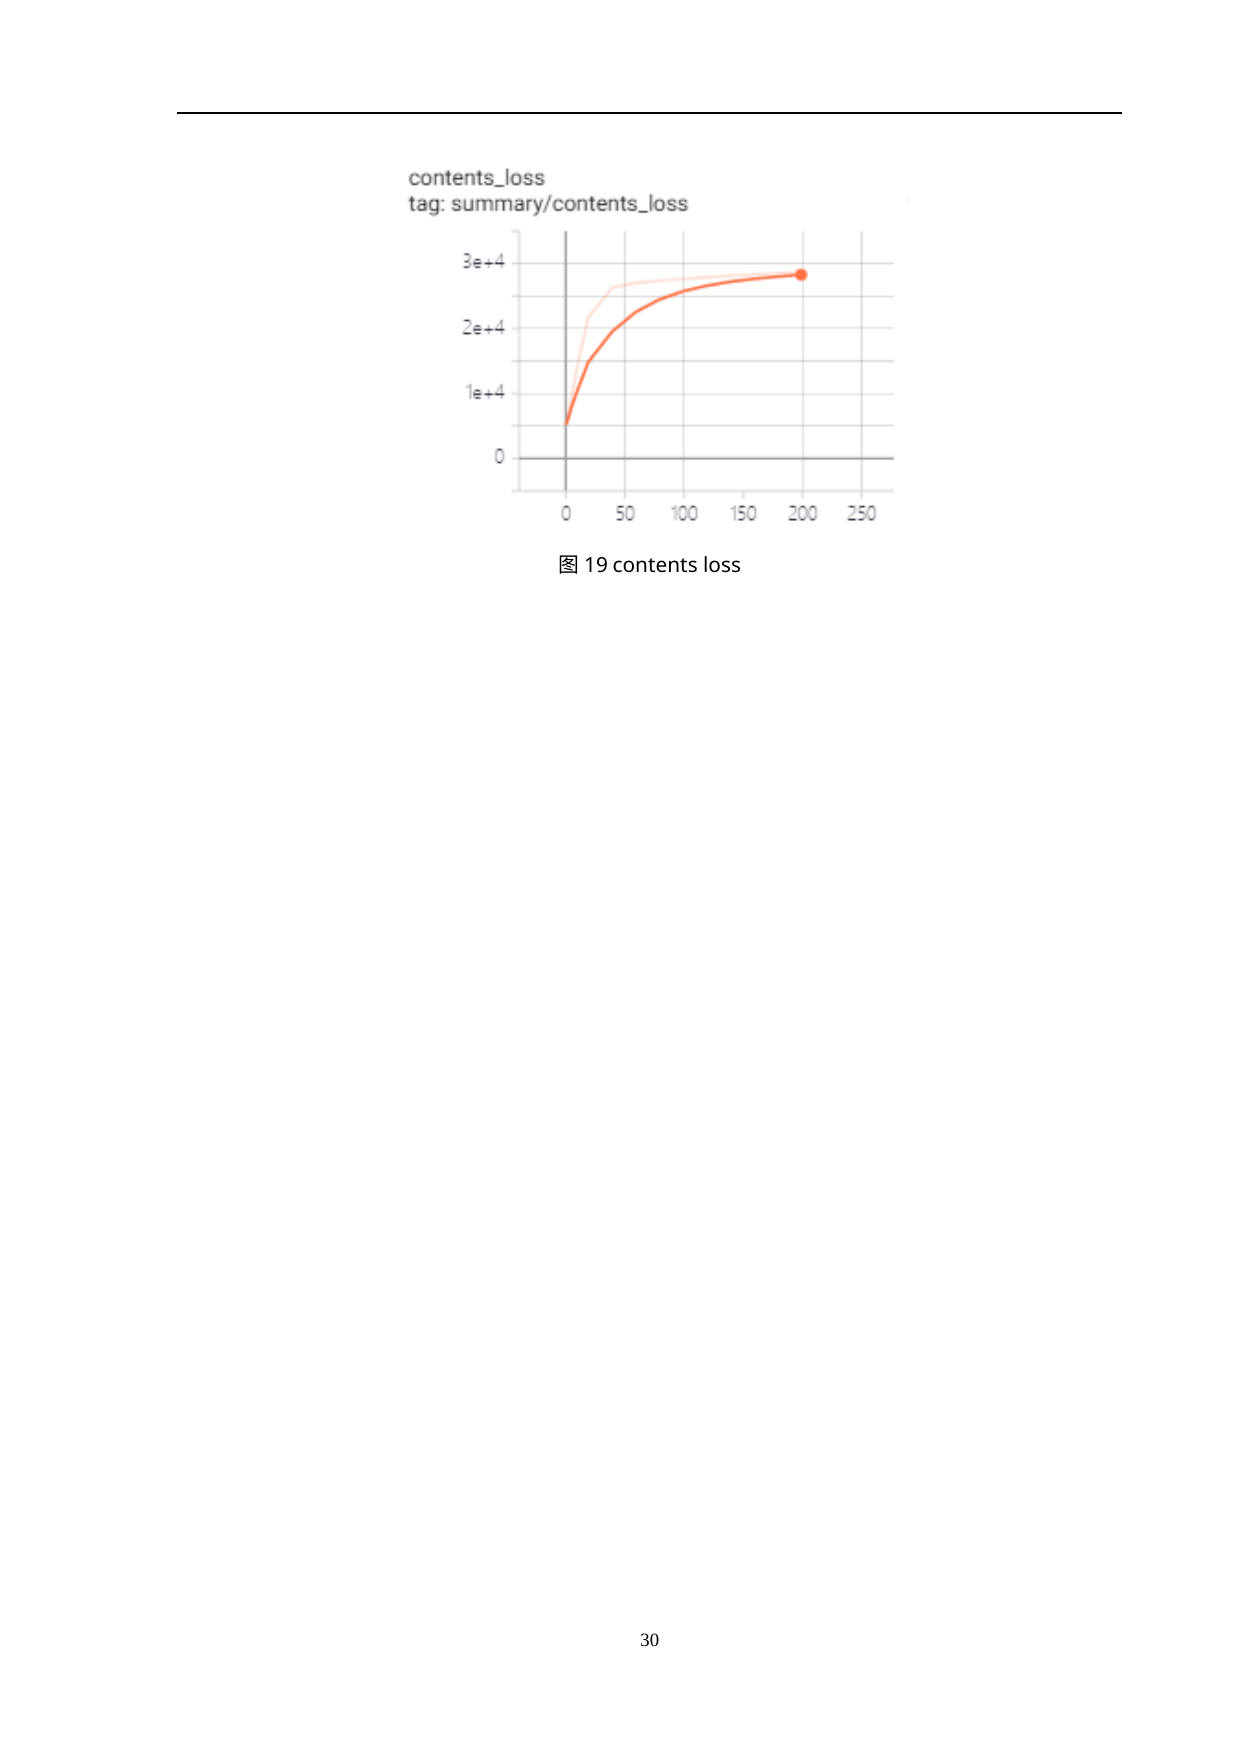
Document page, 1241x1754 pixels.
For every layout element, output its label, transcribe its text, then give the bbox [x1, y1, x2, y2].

picture [391, 157, 909, 532]
text 图 19 contents loss [177, 547, 1122, 579]
